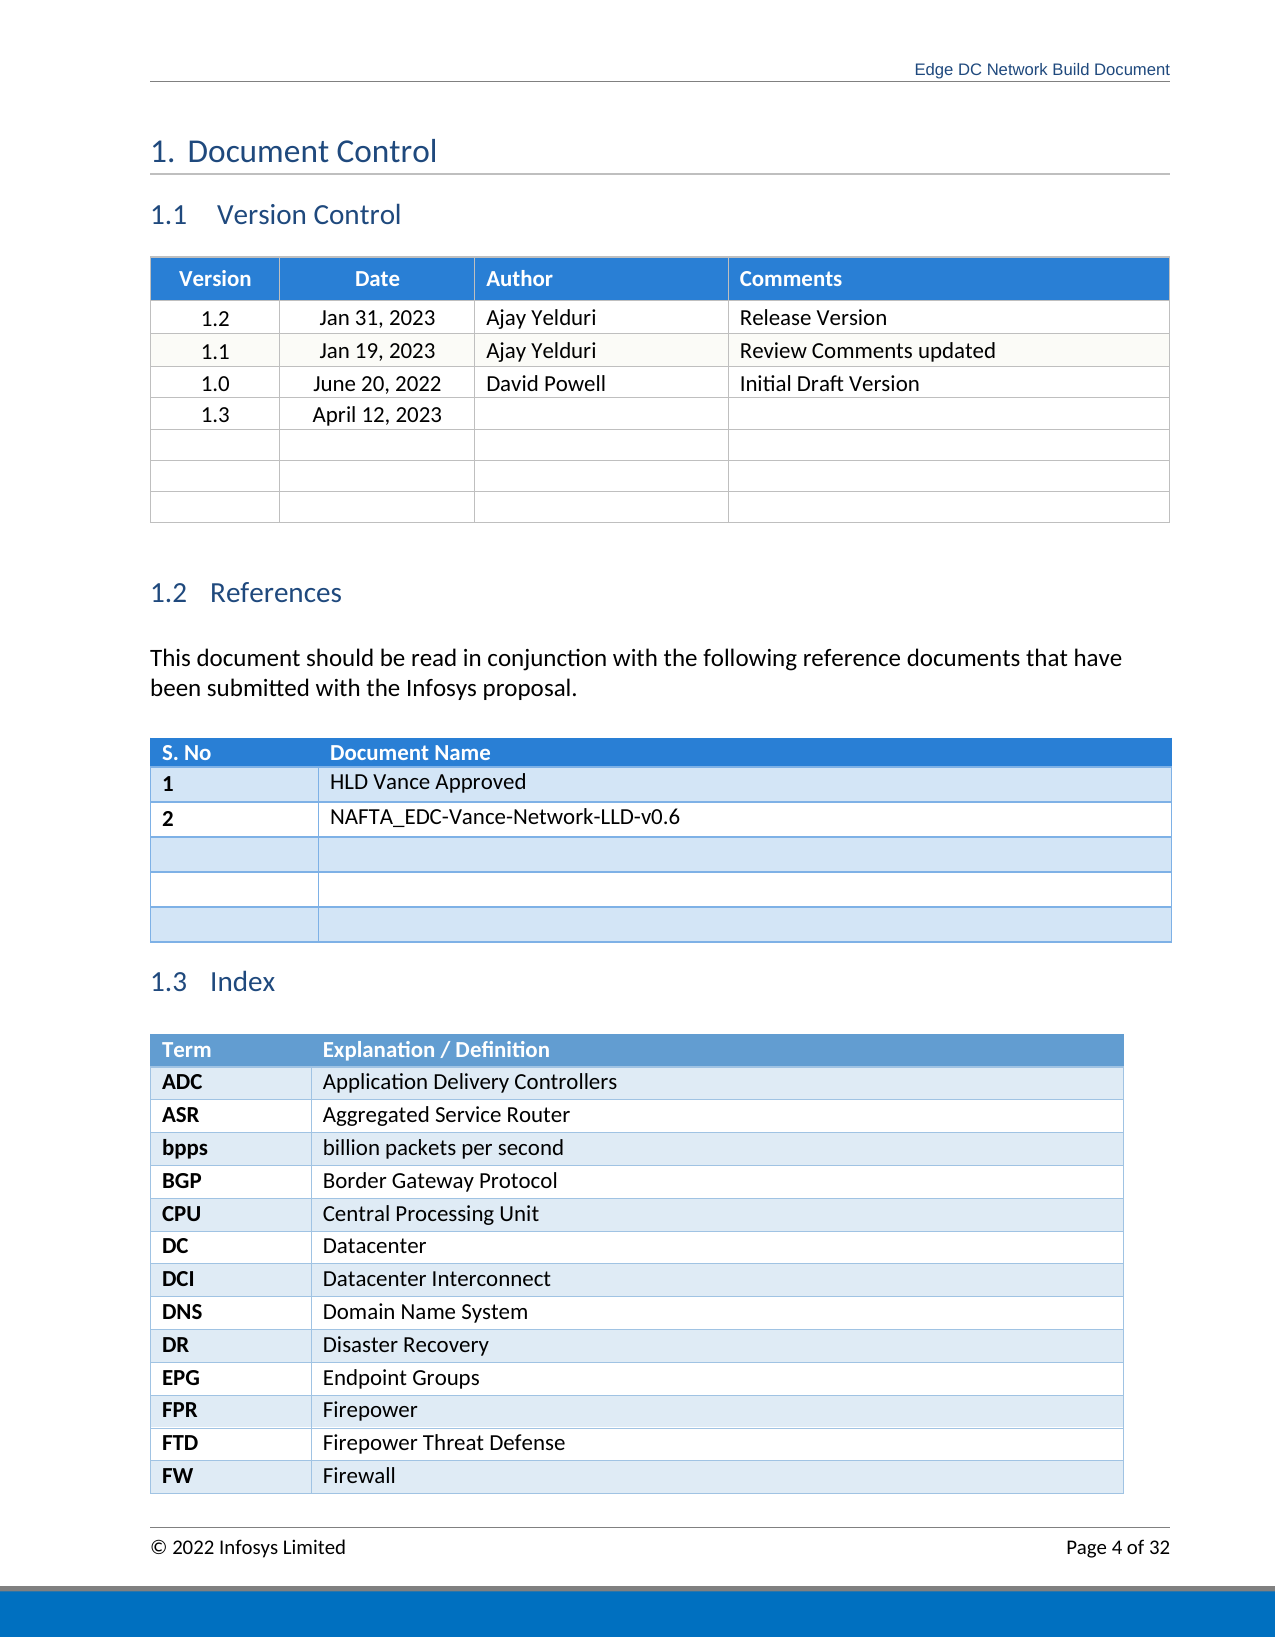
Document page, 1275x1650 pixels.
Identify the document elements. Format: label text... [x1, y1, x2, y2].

table_cell Firepower Threat Defense [312, 1429, 1123, 1460]
table_cell [475, 430, 728, 459]
table_cell [729, 398, 1169, 428]
table_cell FTD [151, 1429, 311, 1460]
table_cell [475, 492, 728, 522]
table_cell [319, 838, 1171, 871]
table_cell [151, 908, 318, 941]
table_cell DC [151, 1232, 311, 1263]
subtitle Document Control [150, 130, 1170, 173]
table_cell Initial Draft Version [729, 367, 1169, 397]
table_cell [151, 430, 279, 459]
table_cell [319, 908, 1171, 941]
table_cell Disaster Recovery [312, 1330, 1123, 1362]
table_cell 1.0 [151, 367, 279, 397]
table_header Date [280, 258, 474, 300]
table_cell April 12, 2023 [280, 398, 474, 428]
table_cell Application Delivery Controllers [312, 1068, 1123, 1099]
table_cell 1.3 [151, 398, 279, 428]
table_cell Central Processing Unit [312, 1199, 1123, 1231]
table_cell DCI [151, 1264, 311, 1296]
table_cell HLD Vance Approved [319, 768, 1171, 801]
table_cell Aggregated Service Router [312, 1100, 1123, 1132]
table_cell Datacenter Interconnect [312, 1264, 1123, 1296]
table_cell 2 [151, 803, 318, 836]
table_cell [280, 461, 474, 491]
table_cell BGP [151, 1166, 311, 1198]
table_cell FW [151, 1461, 311, 1493]
table_cell Ajay Yelduri [475, 301, 728, 333]
table_cell ASR [151, 1100, 311, 1132]
table_cell Endpoint Groups [312, 1363, 1123, 1394]
table_header Author [475, 258, 728, 300]
table_cell Review Comments updated [729, 334, 1169, 366]
table_cell Jan 19, 2023 [280, 334, 474, 366]
table_cell Ajay Yelduri [475, 334, 728, 366]
table_cell bpps [151, 1133, 311, 1165]
table_cell [729, 461, 1169, 491]
table_cell Firewall [312, 1461, 1123, 1493]
table_cell Domain Name System [312, 1297, 1123, 1329]
subtitle Index [150, 963, 1170, 999]
table_cell [475, 461, 728, 491]
table_cell DNS [151, 1297, 311, 1329]
table_cell [151, 873, 318, 906]
table_header S. No [151, 739, 318, 766]
table_cell [475, 398, 728, 428]
table_cell 1.1 [151, 334, 279, 366]
table_header Explanation / Definition [312, 1035, 1123, 1066]
table_cell [151, 461, 279, 491]
table_header Version [151, 258, 279, 300]
table_cell David Powell [475, 367, 728, 397]
table_cell FPR [151, 1396, 311, 1427]
table_cell [151, 492, 279, 522]
table_cell Firepower [312, 1396, 1123, 1427]
subtitle Version Control [150, 196, 1170, 231]
subtitle References [150, 574, 1170, 609]
table_cell [319, 873, 1171, 906]
table_cell EPG [151, 1363, 311, 1394]
table_cell ADC [151, 1068, 311, 1099]
table_cell 1 [151, 768, 318, 801]
table_cell 1.2 [151, 301, 279, 333]
table_cell Border Gateway Protocol [312, 1166, 1123, 1198]
table_cell [280, 492, 474, 522]
table_cell CPU [151, 1199, 311, 1231]
table_cell [151, 838, 318, 871]
table_header Comments [729, 258, 1169, 300]
table_cell [280, 430, 474, 459]
text This document should be read in conjunction with the following reference documents that have been submitted with the Infosys proposal. [150, 642, 1170, 703]
table_header Document Name [319, 739, 1171, 766]
table_cell DR [151, 1330, 311, 1362]
table_cell [729, 492, 1169, 522]
table_cell Datacenter [312, 1232, 1123, 1263]
table_cell NAFTA_EDC-Vance-Network-LLD-v0.6 [319, 803, 1171, 836]
table_cell Release Version [729, 301, 1169, 333]
table_cell billion packets per second [312, 1133, 1123, 1165]
table_cell [729, 430, 1169, 459]
table_cell Jan 31, 2023 [280, 301, 474, 333]
table_header Term [151, 1035, 311, 1066]
table_cell June 20, 2022 [280, 367, 474, 397]
